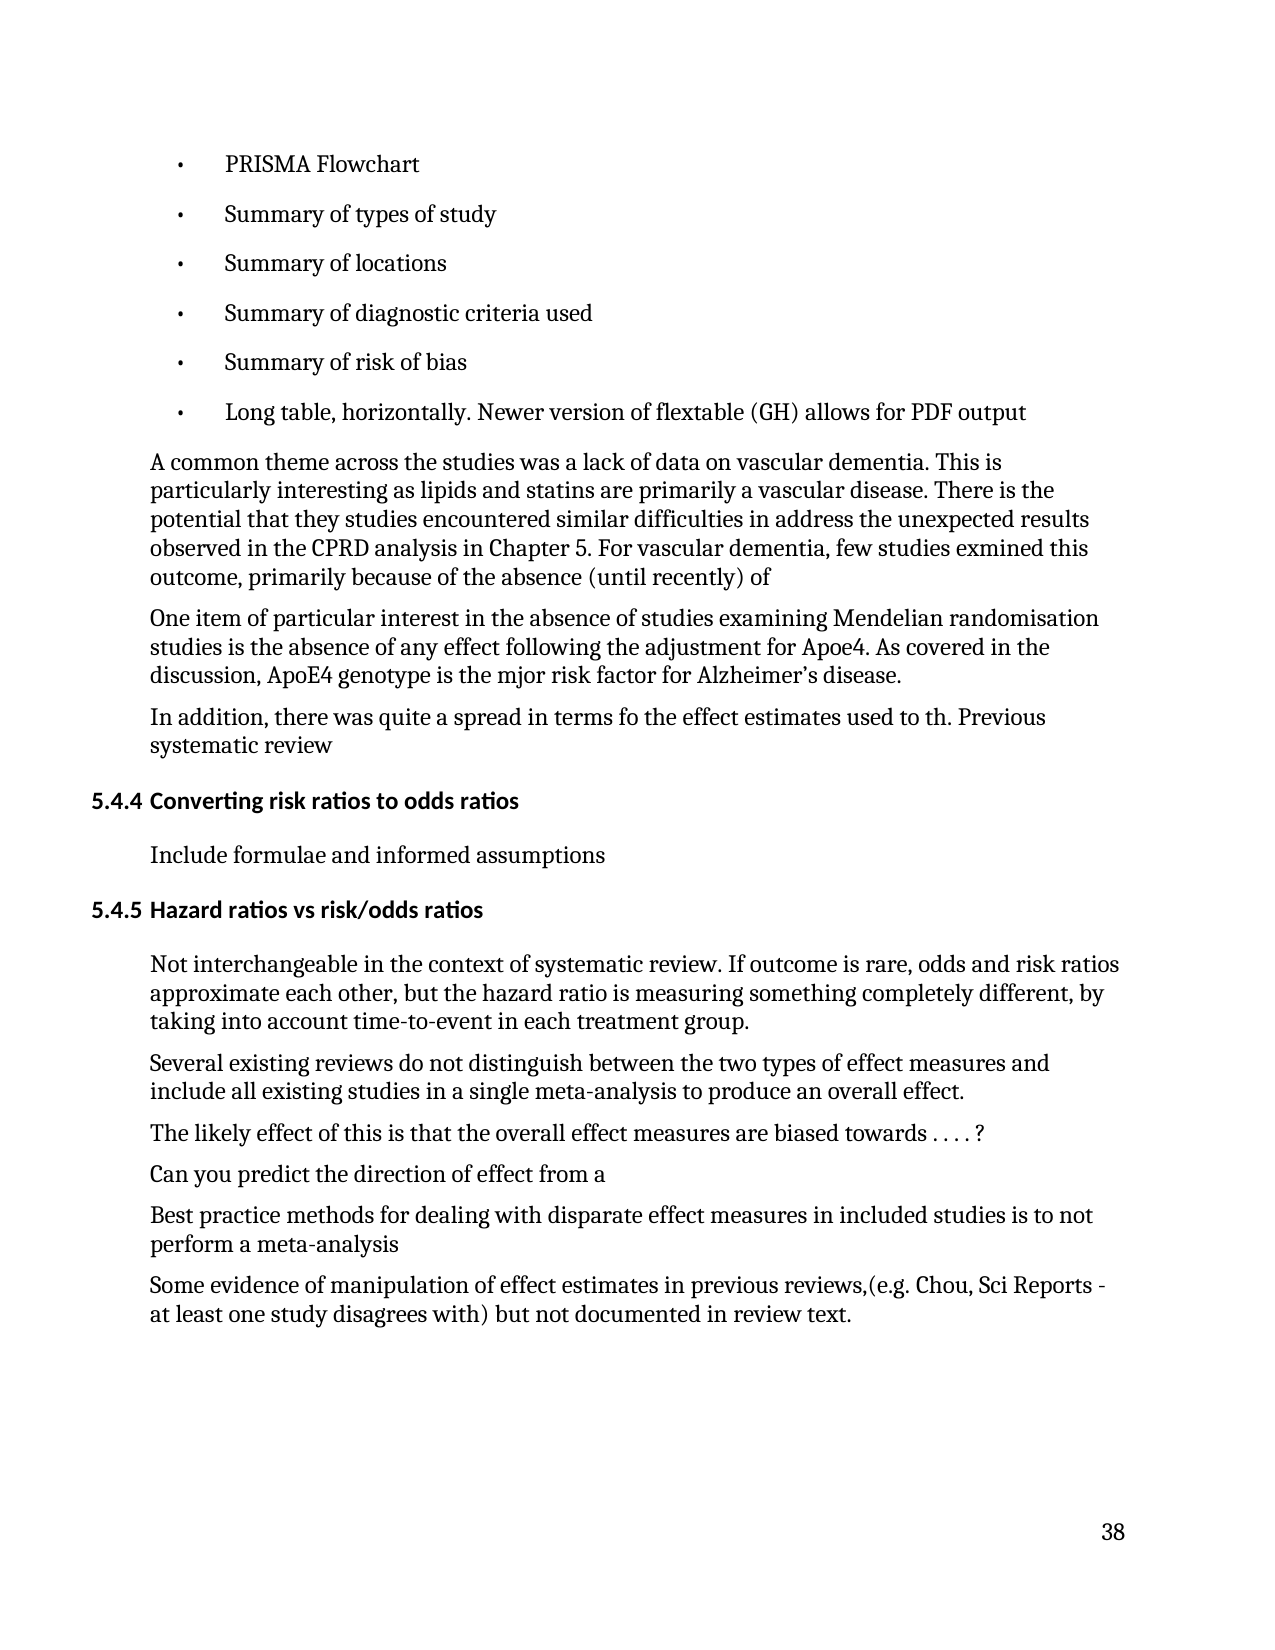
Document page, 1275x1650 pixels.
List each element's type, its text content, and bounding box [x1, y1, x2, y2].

text A common theme across the studies was a lack of data on vascular dementia. This is particularly interesting as lipids and statins are primarily a vascular disease. There is the potential that they studies encountered similar difficulties in address the unexpected results observed in the CPRD analysis in Chapter 5. For vascular dementia, few studies exmined this outcome, primarily because of the absence (until recently) of [150, 447, 1125, 591]
list PRISMA Flowchart [175, 150, 1125, 179]
text In addition, there was quite a spread in terms fo the effect estimates used to th. Previous systematic review [150, 702, 1125, 760]
list Long table, horizontally. Newer version of flextable (GH) allows for PDF output [175, 398, 1125, 427]
list Summary of risk of bias [175, 348, 1125, 377]
subtitle Converting risk ratios to odds ratios [91, 785, 1125, 816]
list Summary of diagnostic criteria used [175, 299, 1125, 327]
text Include formulae and informed assumptions [150, 841, 1125, 869]
text Can you predict the direction of effect from a [150, 1160, 1125, 1188]
text The likely effect of this is that the overall effect measures are biased towards . . . . ? [150, 1118, 1125, 1147]
list Summary of locations [175, 249, 1125, 278]
list Summary of types of study [175, 199, 1125, 228]
text One item of particular interest in the absence of studies examining Mendelian randomisation studies is the absence of any effect following the adjustment for Apoe4. As covered in the discussion, ApoE4 genotype is the mjor risk factor for Alzheimer’s disease. [150, 604, 1125, 690]
text Best practice methods for dealing with disparate effect measures in included studies is to not perform a meta-analysis [150, 1201, 1125, 1258]
text Several existing reviews do not distinguish between the two types of effect measures and include all existing studies in a single meta-analysis to produce an overall effect. [150, 1048, 1125, 1106]
text Some evidence of manipulation of effect estimates in previous reviews,(e.g. Chou, Sci Reports - at least one study disagrees with) but not documented in review text. [150, 1271, 1125, 1328]
subtitle Hazard ratios vs risk/odds ratios [91, 894, 1125, 925]
text Not interchangeable in the context of systematic review. If outcome is rare, odds and risk ratios approximate each other, but the hazard ratio is measuring something completely different, by taking into account time-to-event in each treatment group. [150, 950, 1125, 1036]
